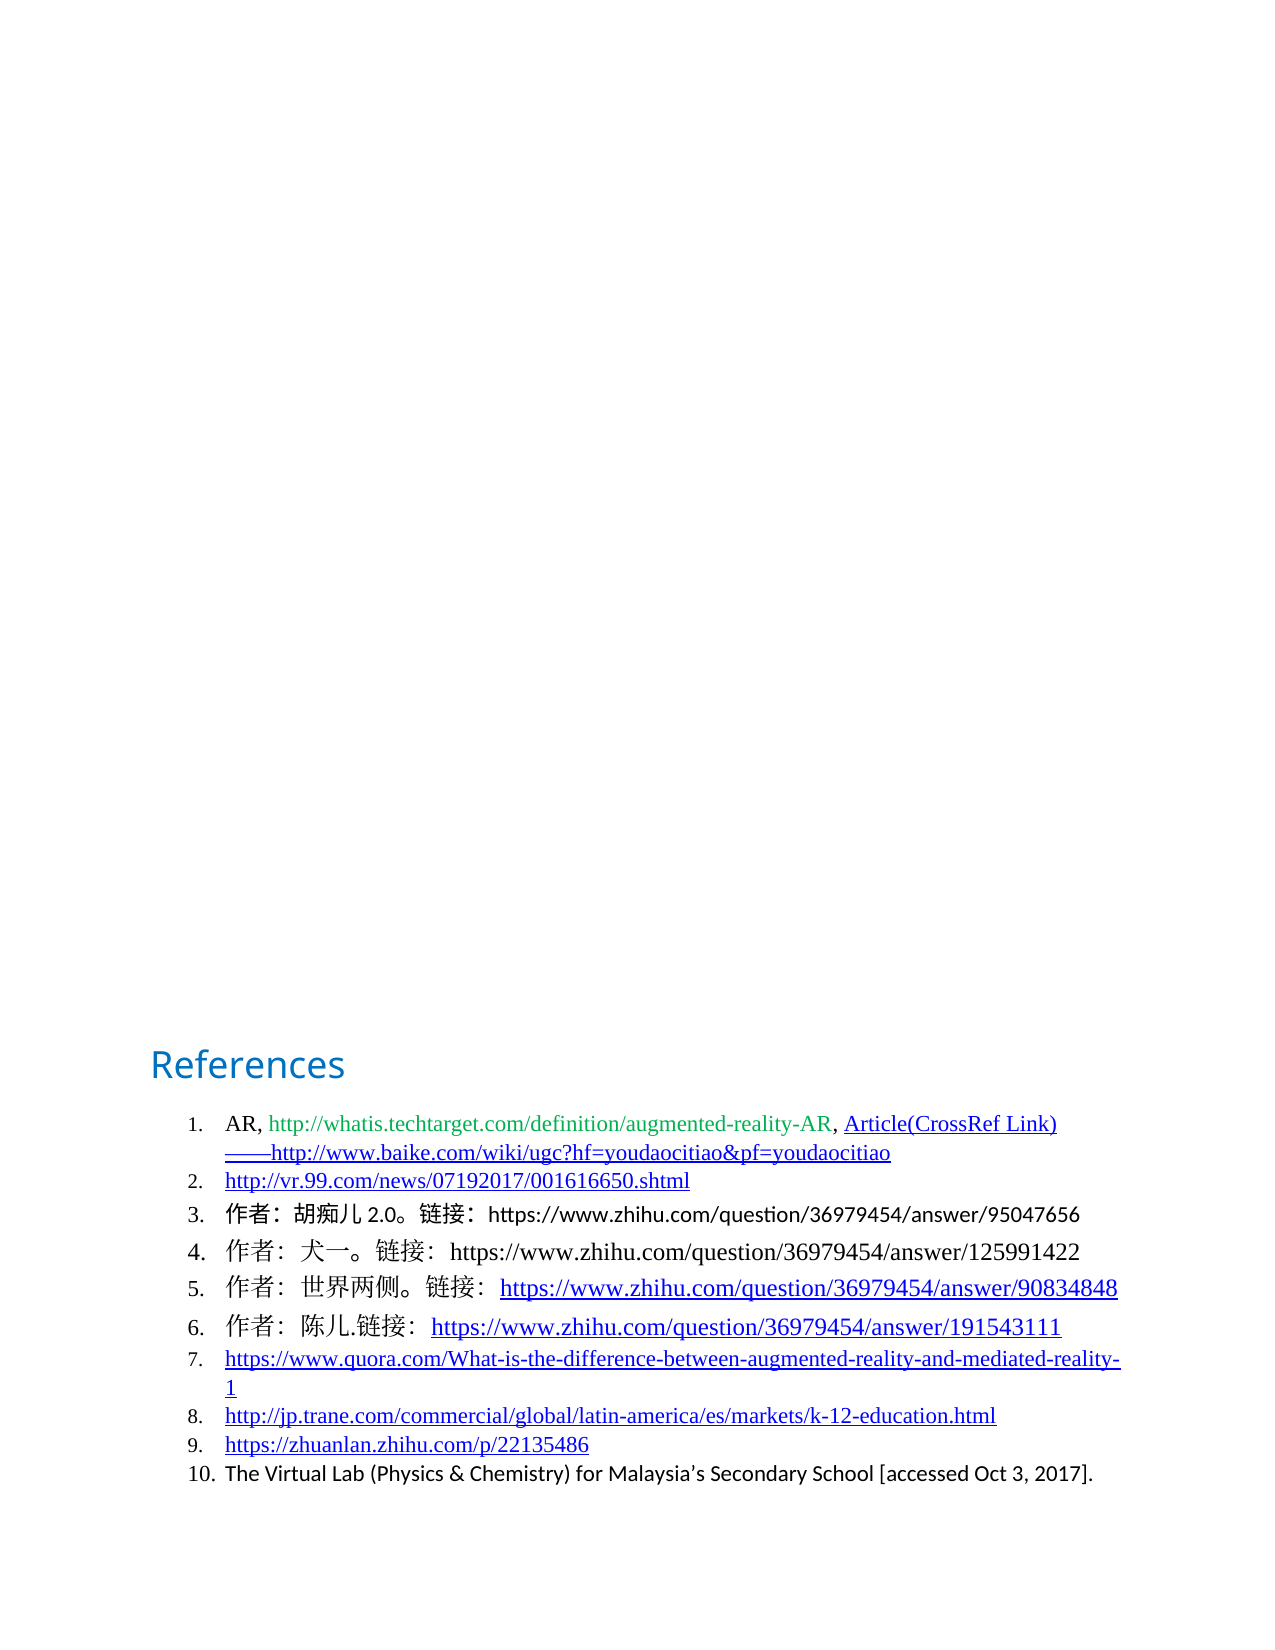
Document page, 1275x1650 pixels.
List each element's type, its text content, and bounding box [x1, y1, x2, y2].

list 作者：陈儿.链接：https://www.zhihu.com/question/36979454/answer/191543111 [187, 1307, 1125, 1343]
text References [150, 1038, 1125, 1089]
list The Virtual Lab (Physics & Chemistry) for Malaysia’s Secondary School [accessed Oct 3, 2017]. [187, 1459, 1125, 1487]
list http://jp.trane.com/commercial/global/latin-america/es/markets/k-12-education.html [187, 1402, 1125, 1429]
list AR, http://whatis.techtarget.com/definition/augmented-reality-AR, Article(CrossRef Link) [187, 1110, 1125, 1137]
list 作者：世界两侧。链接：https://www.zhihu.com/question/36979454/answer/90834848 [187, 1268, 1125, 1304]
list 作者：犬一。链接：https://www.zhihu.com/question/36979454/answer/125991422 [187, 1231, 1125, 1268]
list 作者：胡痴儿2.0。链接：https://www.zhihu.com/question/36979454/answer/95047656 [187, 1196, 1125, 1229]
list https://www.quora.com/What-is-the-difference-between-augmented-reality-and-mediated-reality-1 [187, 1345, 1125, 1400]
list http://vr.99.com/news/07192017/001616650.shtml [187, 1167, 1125, 1193]
list ——http://www.baike.com/wiki/ugc?hf=youdaocitiao&pf=youdaocitiao [225, 1139, 1125, 1165]
list https://zhuanlan.zhihu.com/p/22135486 [187, 1431, 1125, 1457]
